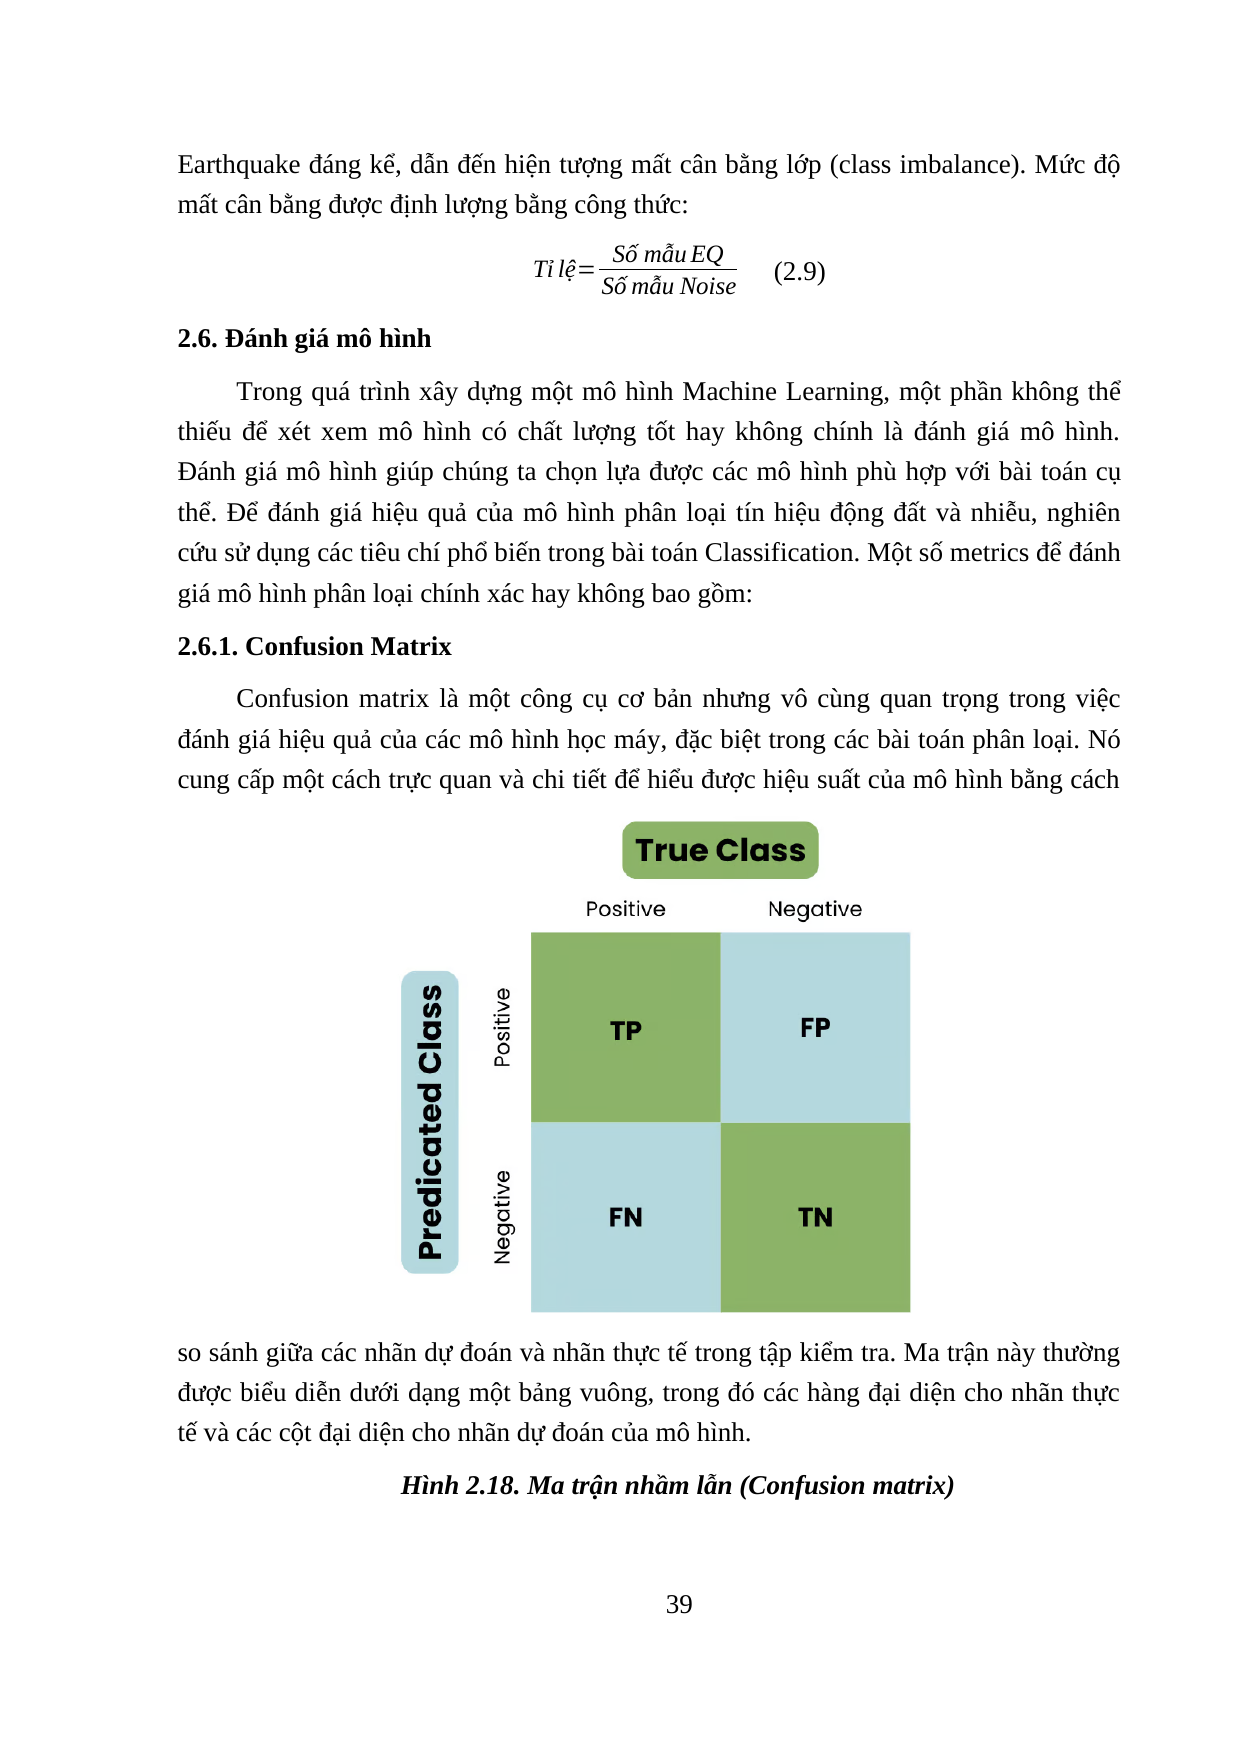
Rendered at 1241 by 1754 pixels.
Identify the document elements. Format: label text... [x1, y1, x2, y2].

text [177, 148, 1122, 219]
text Trong quá trình xây dựng một mô hình Machine Learning, một phần không thể thiếu để xét xem mô hình có chất lượng tốt hay không chính là đánh giá mô hình. Đánh giá mô hình giúp chúng ta chọn lựa được các mô hình phù hợp với bài toán cụ thể. Để đánh giá hiệu quả của mô hình phân loại tín hiệu động đất và nhiễu, nghiên cứu sử dụng các tiêu chí phổ biến trong bài toán Classification. Một số metrics để đánh giá mô hình phân loại chính xác hay không bao gồm: [177, 375, 1122, 608]
text (2.9) [177, 241, 1122, 300]
picture [364, 802, 935, 1336]
subtitle 2.6.1. Confusion Matrix [177, 630, 1122, 661]
subtitle 2.6. Đánh giá mô hình [177, 322, 1122, 353]
text Hình 2.18. Ma trận nhầm lẫn (Confusion matrix) [177, 1469, 1122, 1501]
